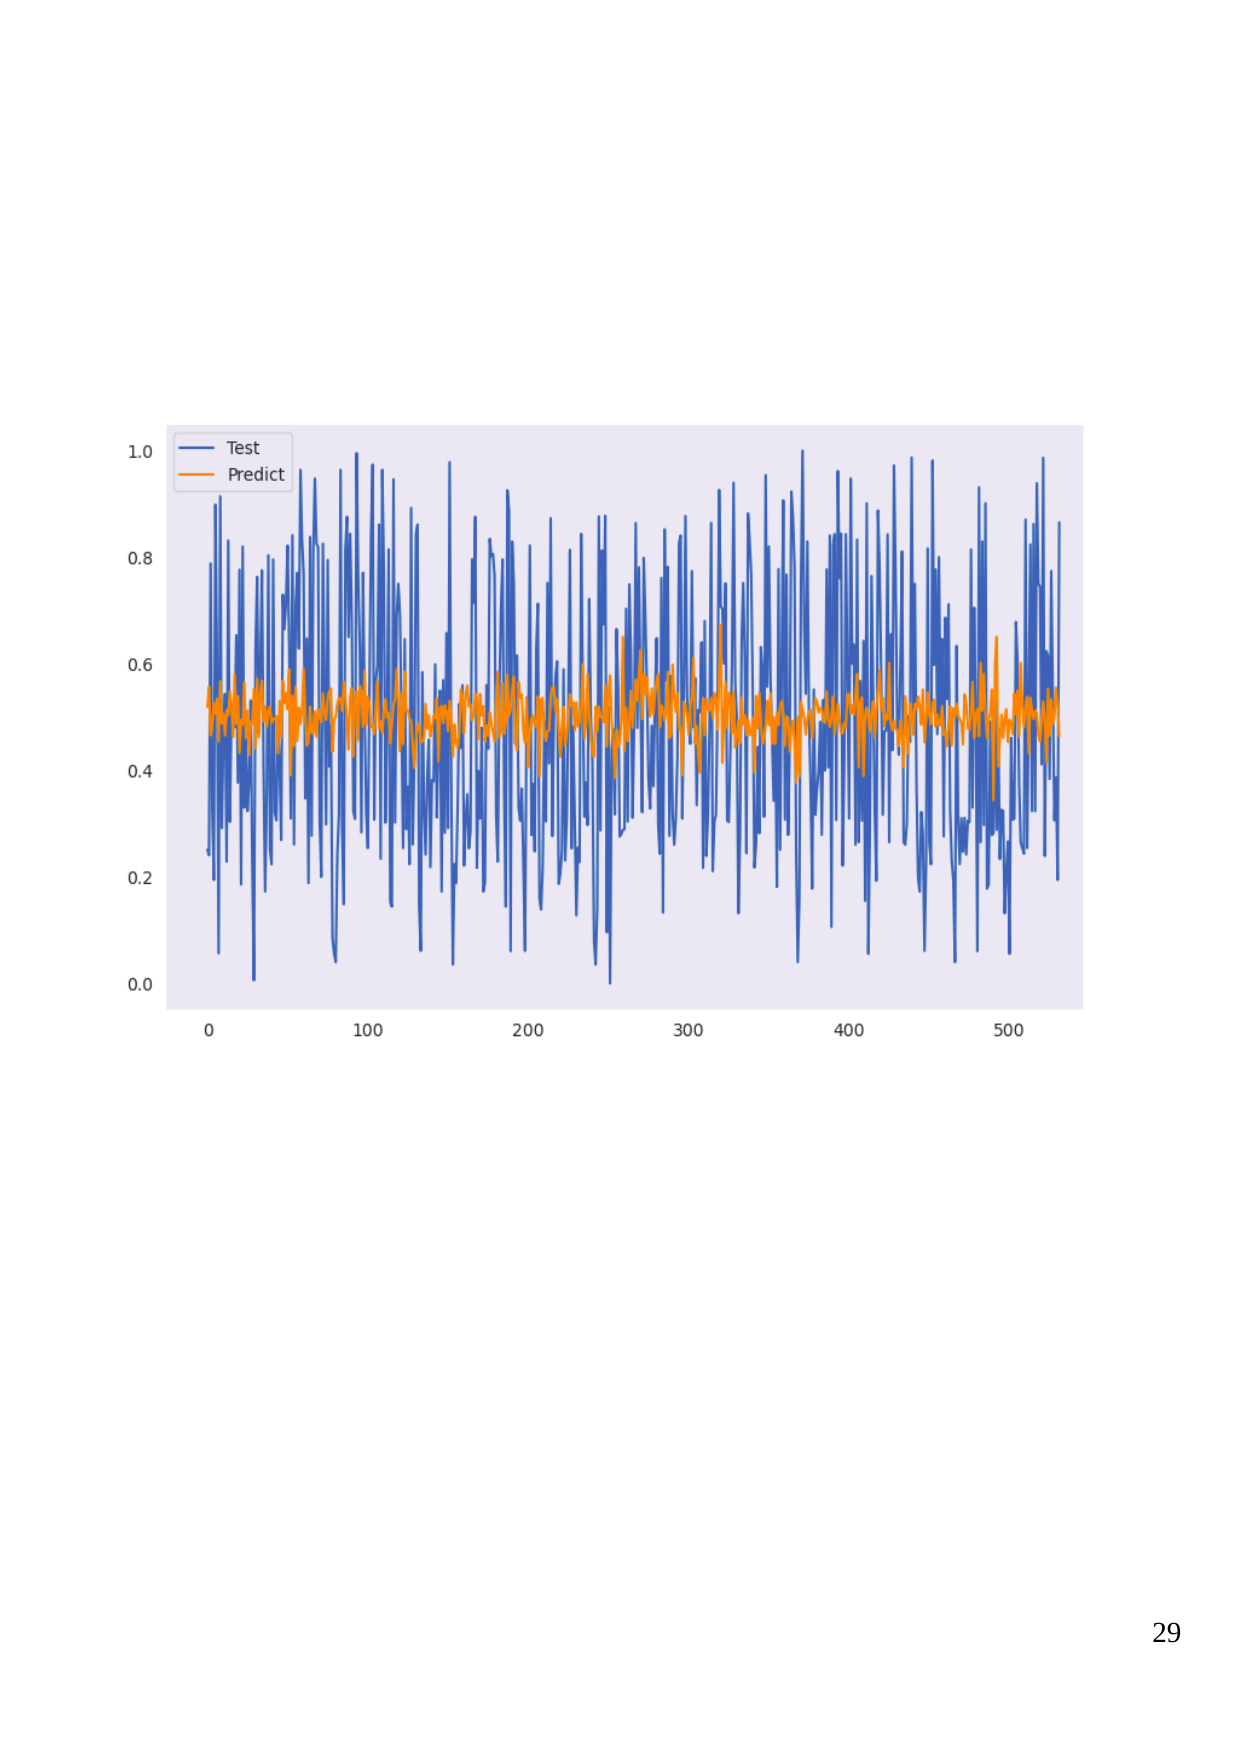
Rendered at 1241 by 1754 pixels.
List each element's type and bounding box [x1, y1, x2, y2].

picture [124, 420, 1084, 1044]
